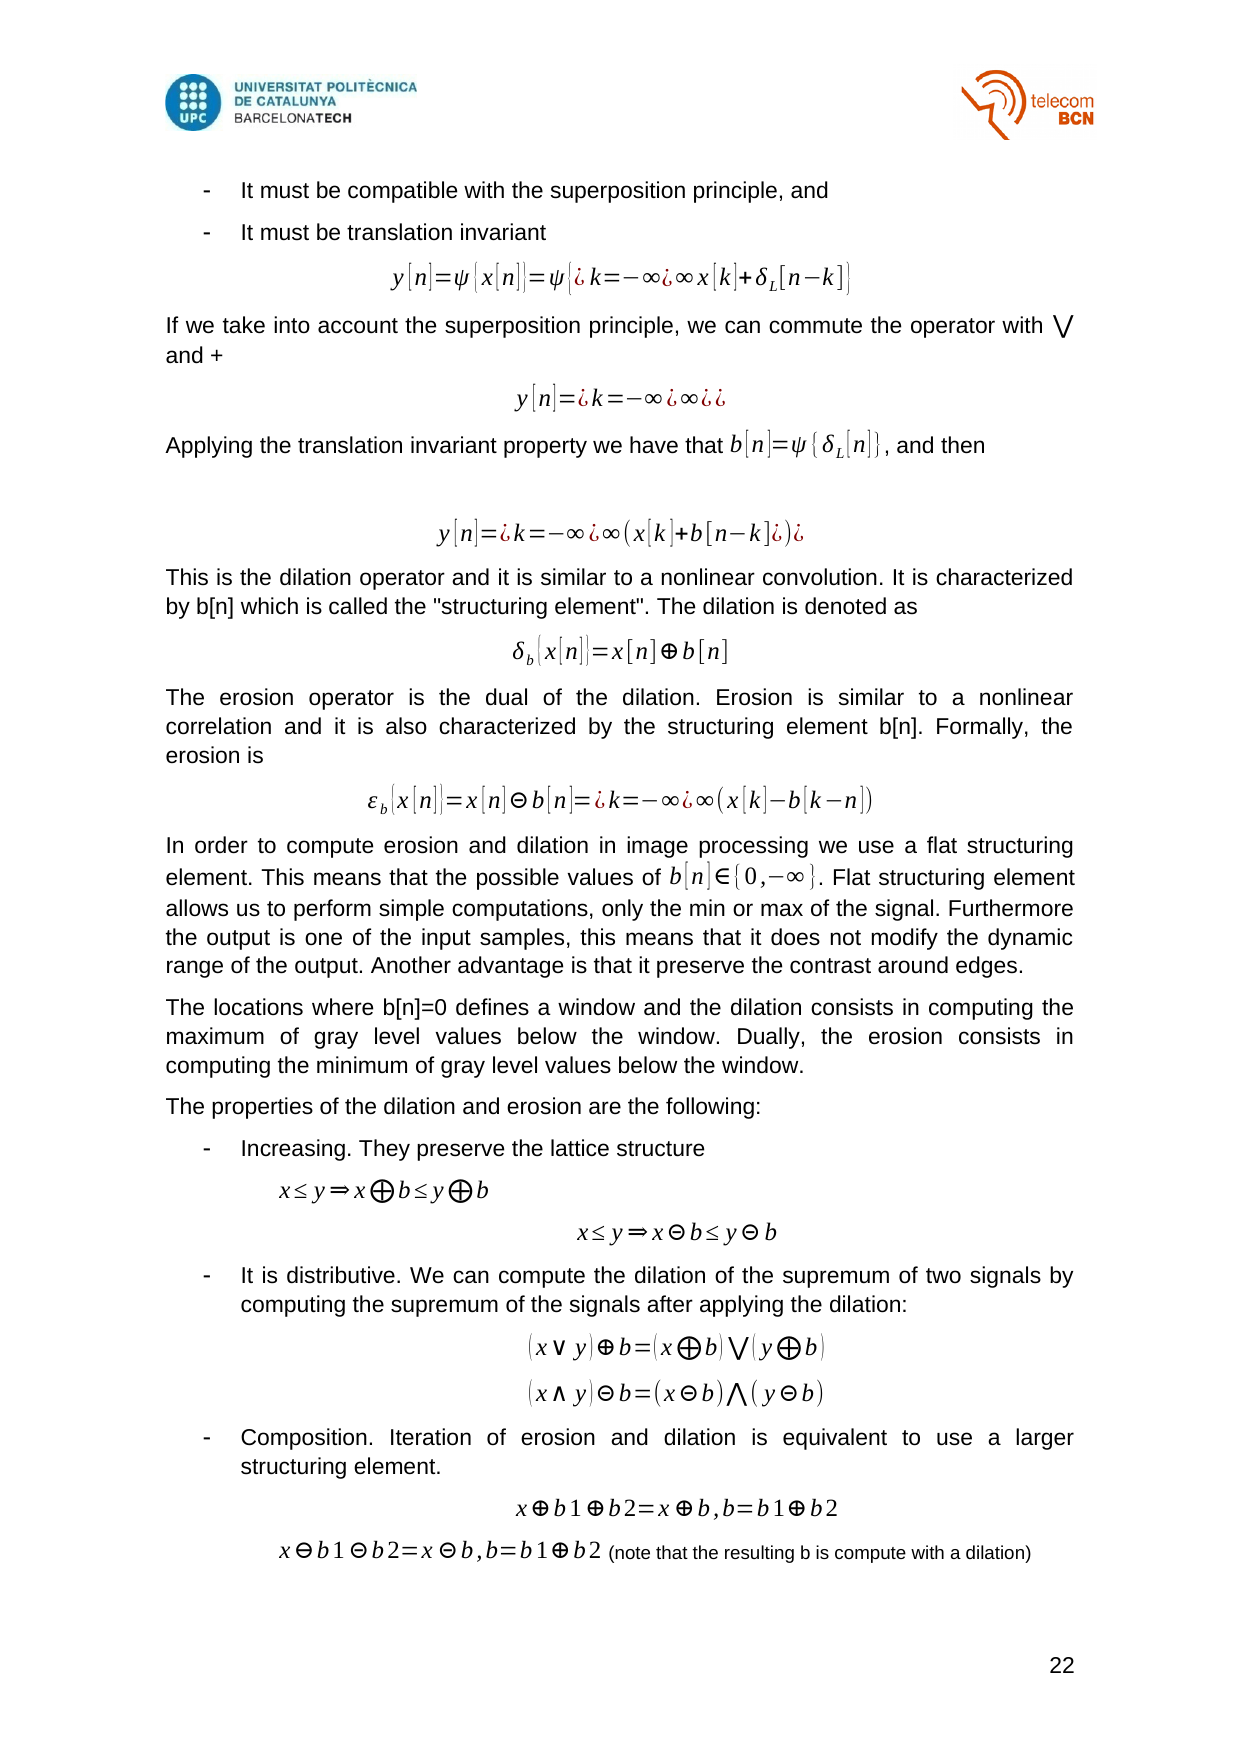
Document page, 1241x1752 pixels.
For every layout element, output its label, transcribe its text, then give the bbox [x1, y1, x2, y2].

text The erosion operator is the dual of the dilation. Erosion is similar to a nonlinear correlation and it is also characterized by the structuring element b[n]. Formally, the erosion is [165, 684, 1075, 768]
list Increasing. They preserve the lattice structure [203, 1135, 1075, 1161]
text Applying the translation invariant property we have that , and then [165, 429, 1075, 461]
text If we take into account the superposition principle, we can commute the operator with and + [165, 311, 1075, 368]
picture [165, 74, 417, 131]
list (note that the resulting b is compute with a dilation) [278, 1537, 1075, 1564]
list Composition. Iteration of erosion and dilation is equivalent to use a larger structuring element. [203, 1424, 1075, 1479]
text In order to compute erosion and dilation in image processing we use a flat structuring element. This means that the possible values of . Flat structuring element allows us to perform simple computations, only the min or max of the signal. Furthermore the output is one of the input samples, this means that it does not modify the dynamic range of the output. Another advantage is that it preserve the contrast around edges. [165, 832, 1075, 979]
list It is distributive. We can compute the dilation of the supremum of two signals by computing the supremum of the signals after applying the dilation: [203, 1262, 1075, 1317]
picture [952, 64, 1097, 140]
text The locations where b[n]=0 defines a window and the dilation consists in computing the maximum of gray level values below the window. Dually, the erosion consists in computing the minimum of gray level values below the window. [165, 994, 1075, 1078]
text This is the dilation operator and it is similar to a nonlinear convolution. It is characterized by b[n] which is called the "structuring element". The dilation is denoted as [165, 564, 1075, 619]
text The properties of the dilation and erosion are the following: [165, 1093, 1075, 1120]
list It must be compatible with the superposition principle, and [203, 177, 1075, 203]
list It must be translation invariant [203, 219, 1075, 245]
